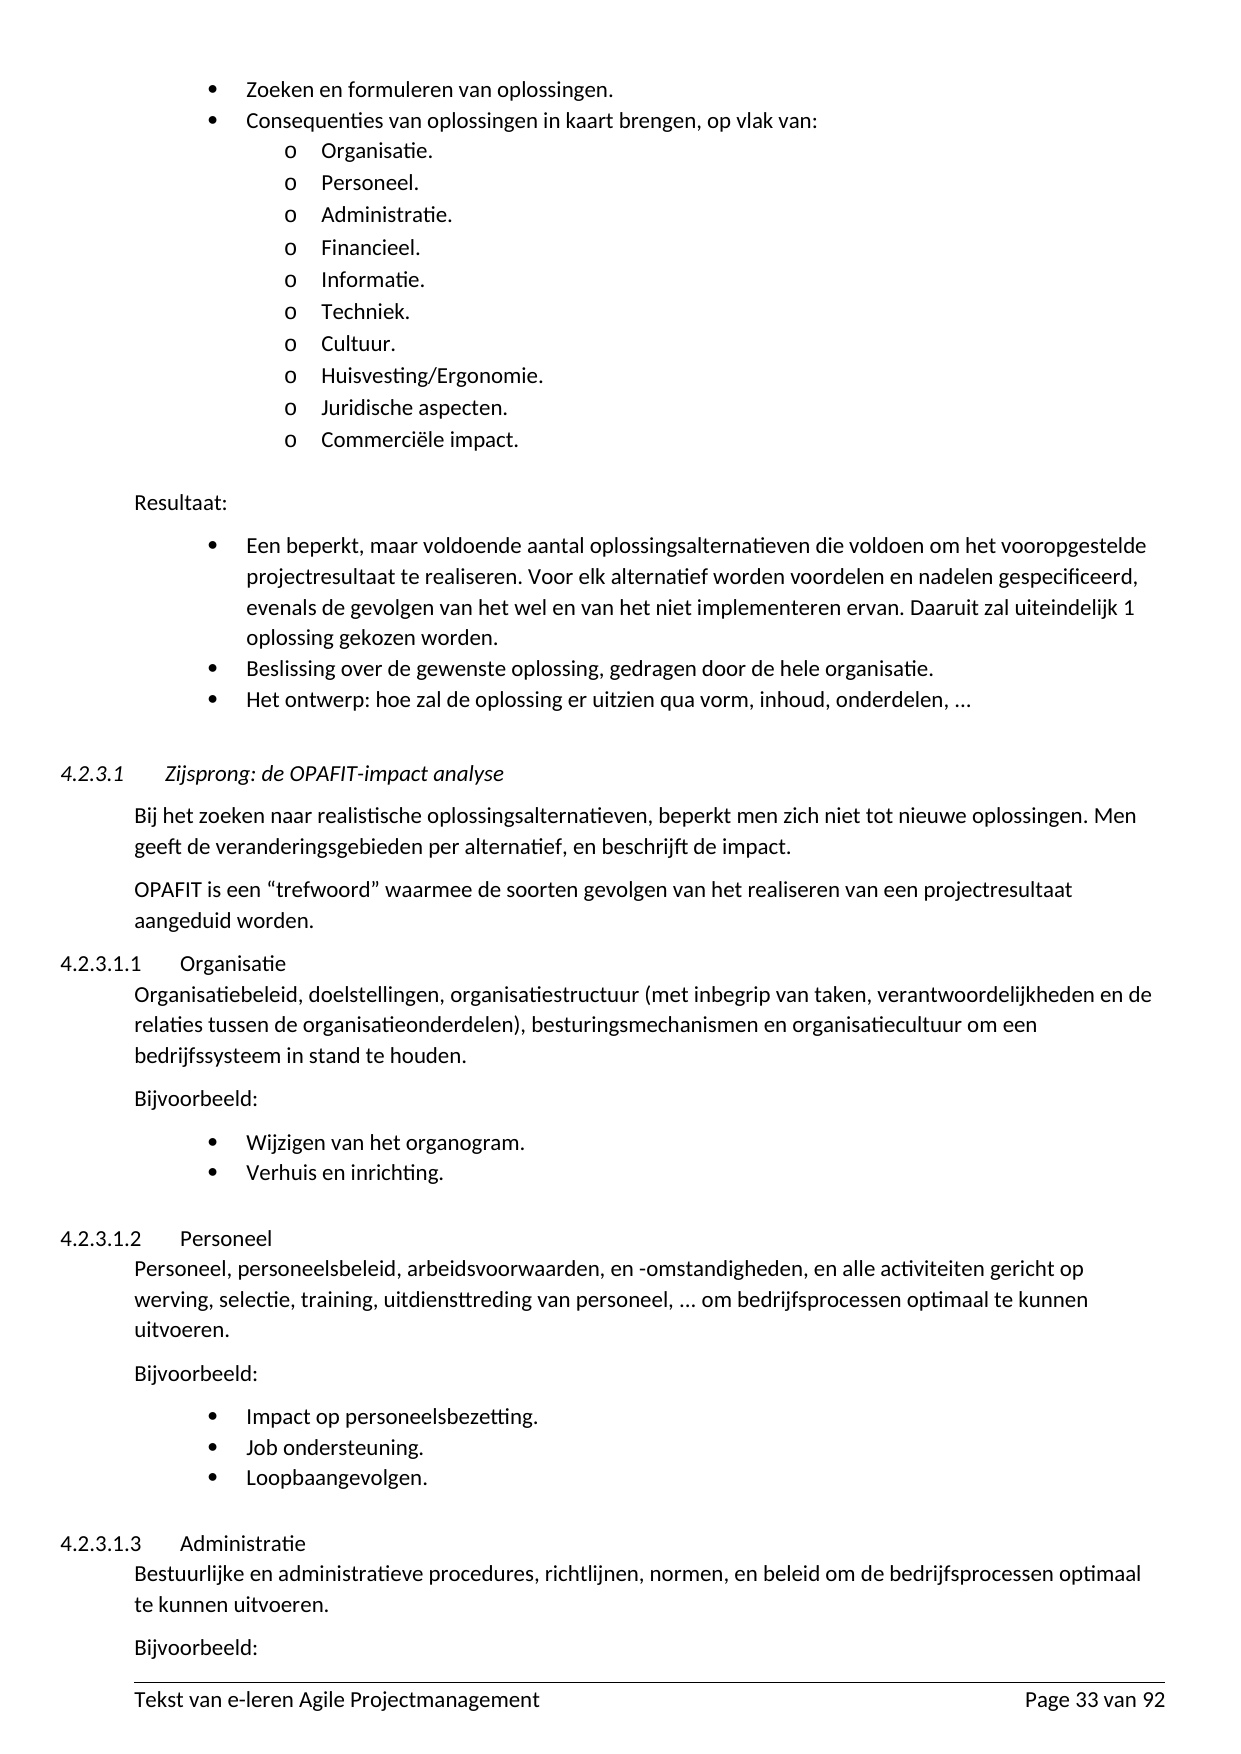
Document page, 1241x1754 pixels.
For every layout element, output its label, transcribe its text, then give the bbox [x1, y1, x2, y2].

text Bijvoorbeeld: [134, 1084, 1165, 1112]
text Personeel, personeelsbeleid, arbeidsvoorwaarden, en -omstandigheden, en alle activiteiten gericht op werving, selectie, training, uitdiensttreding van personeel, ... om bedrijfsprocessen optimaal te kunnen uitvoeren. [134, 1254, 1165, 1344]
text Bij het zoeken naar realistische oplossingsalternatieven, beperkt men zich niet tot nieuwe oplossingen. Men geeft de veranderingsgebieden per alternatief, en beschrijft de impact. [134, 802, 1165, 860]
list Cultuur. [284, 329, 1165, 358]
text Het ontwerp: hoe zal de oplossing er uitzien qua vorm, inhoud, onderdelen, ... [209, 685, 1165, 713]
text Job ondersteuning. [209, 1433, 1165, 1461]
text Bijvoorbeeld: [134, 1359, 1165, 1387]
list Commerciële impact. [284, 425, 1165, 454]
text Organisatiebeleid, doelstellingen, organisatiestructuur (met inbegrip van taken, verantwoordelijkheden en de relaties tussen de organisatieonderdelen), besturingsmechanismen en organisatiecultuur om een bedrijfssysteem in stand te houden. [134, 980, 1165, 1069]
text Resultaat: [134, 488, 1165, 516]
text Beslissing over de gewenste oplossing, gedragen door de hele organisatie. [209, 654, 1165, 682]
subtitle Organisatie [60, 949, 1165, 977]
subtitle Zijsprong: de OPAFIT-impact analyse [60, 759, 1165, 787]
text Zoeken en formuleren van oplossingen. [209, 75, 1165, 103]
list Administratie. [284, 201, 1165, 230]
text Consequenties van oplossingen in kaart brengen, op vlak van: [209, 106, 1165, 134]
list Financieel. [284, 233, 1165, 262]
text Impact op personeelsbezetting. [209, 1402, 1165, 1430]
text Bijvoorbeeld: [134, 1633, 1165, 1661]
list Juridische aspecten. [284, 393, 1165, 422]
text Loopbaangevolgen. [209, 1463, 1165, 1492]
list Personeel. [284, 168, 1165, 198]
list Informatie. [284, 265, 1165, 294]
subtitle Personeel [60, 1224, 1165, 1252]
text Wijzigen van het organogram. [209, 1128, 1165, 1156]
list Techniek. [284, 297, 1165, 326]
text OPAFIT is een “trefwoord” waarmee de soorten gevolgen van het realiseren van een projectresultaat aangeduid worden. [134, 876, 1165, 934]
text Verhuis en inrichting. [209, 1158, 1165, 1186]
list Huisvesting/Ergonomie. [284, 361, 1165, 390]
list Organisatie. [284, 136, 1165, 166]
text Een beperkt, maar voldoende aantal oplossingsalternatieven die voldoen om het vooropgestelde projectresultaat te realiseren. Voor elk alternatief worden voordelen en nadelen gespecificeerd, evenals de gevolgen van het wel en van het niet implementeren ervan. Daaruit zal uiteindelijk 1 oplossing gekozen worden. [209, 531, 1165, 651]
text Bestuurlijke en administratieve procedures, richtlijnen, normen, en beleid om de bedrijfsprocessen optimaal te kunnen uitvoeren. [134, 1559, 1165, 1618]
subtitle Administratie [60, 1529, 1165, 1557]
